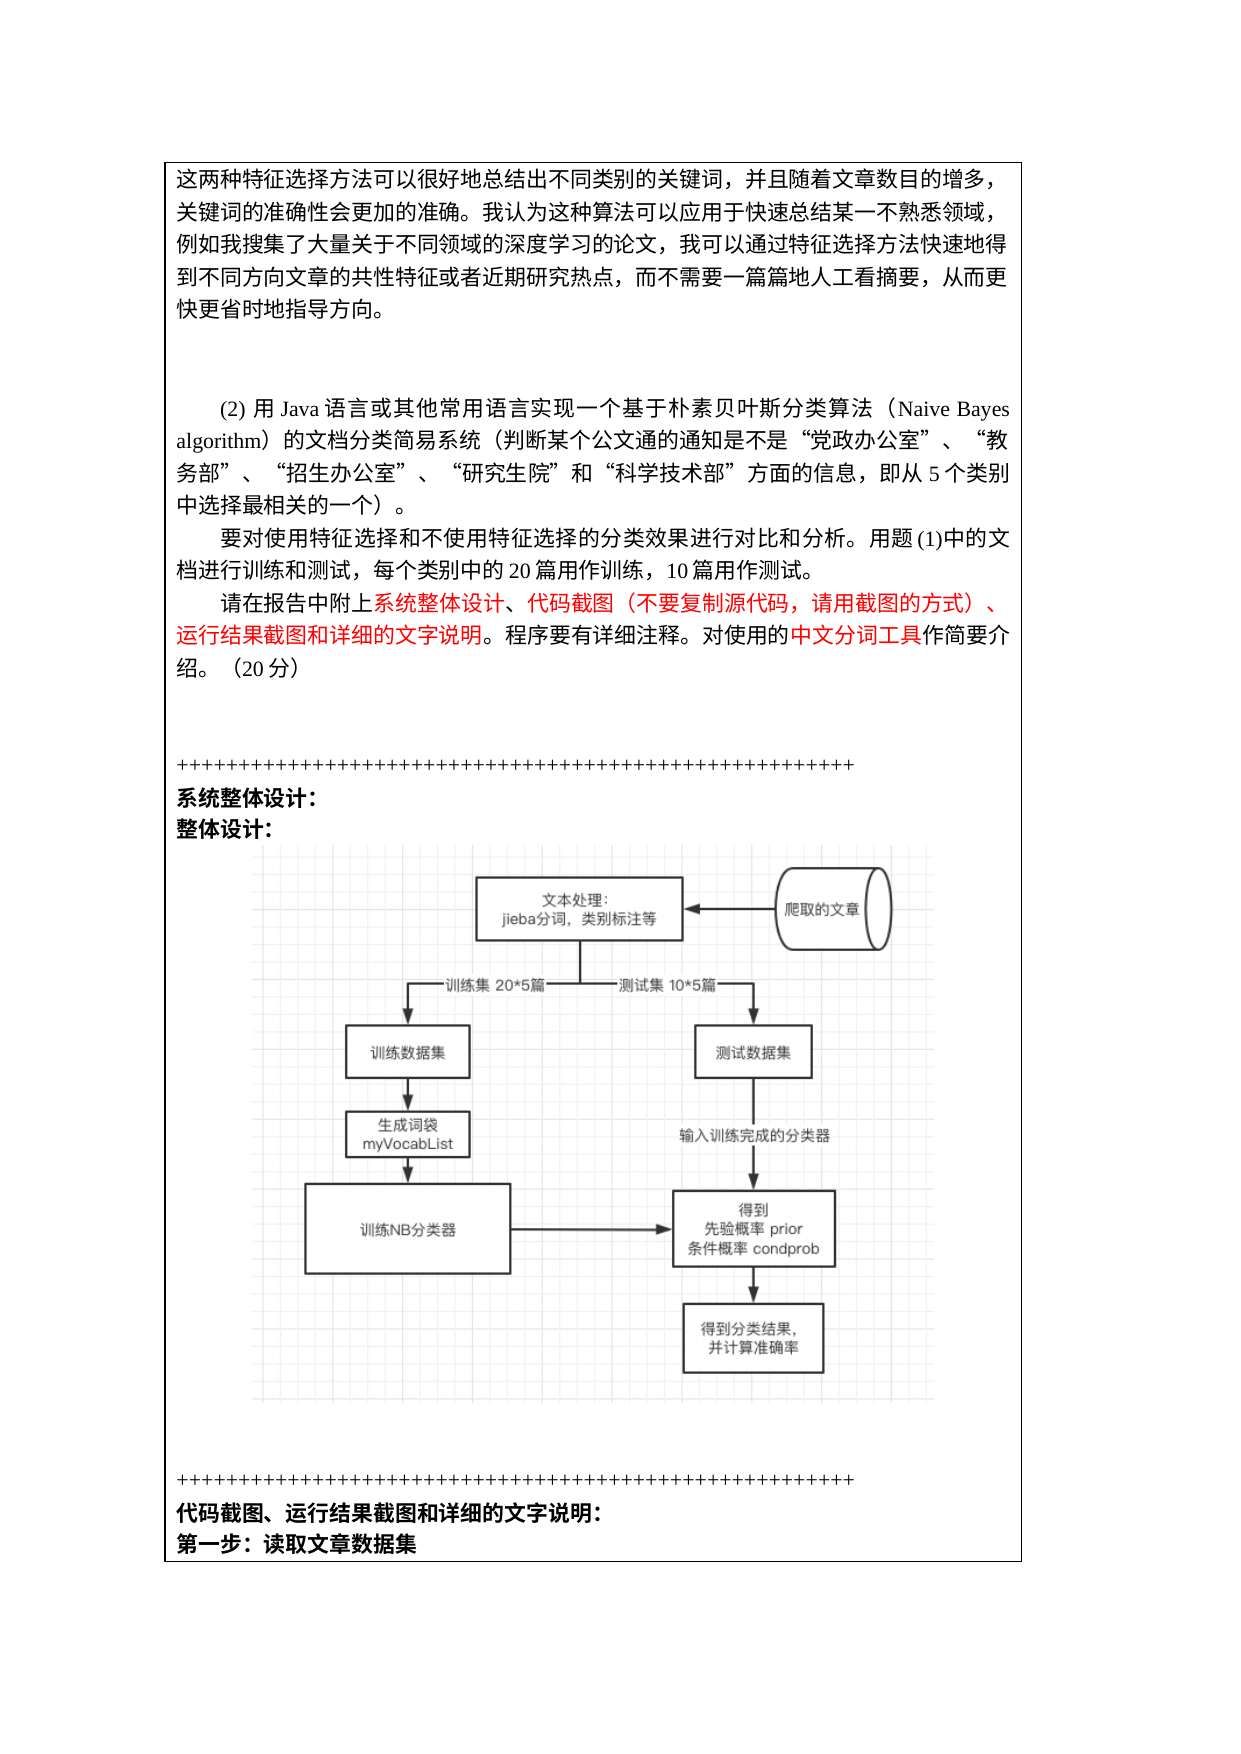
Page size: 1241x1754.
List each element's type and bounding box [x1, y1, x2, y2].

picture [252, 845, 934, 1403]
table_header [166, 163, 1021, 1561]
